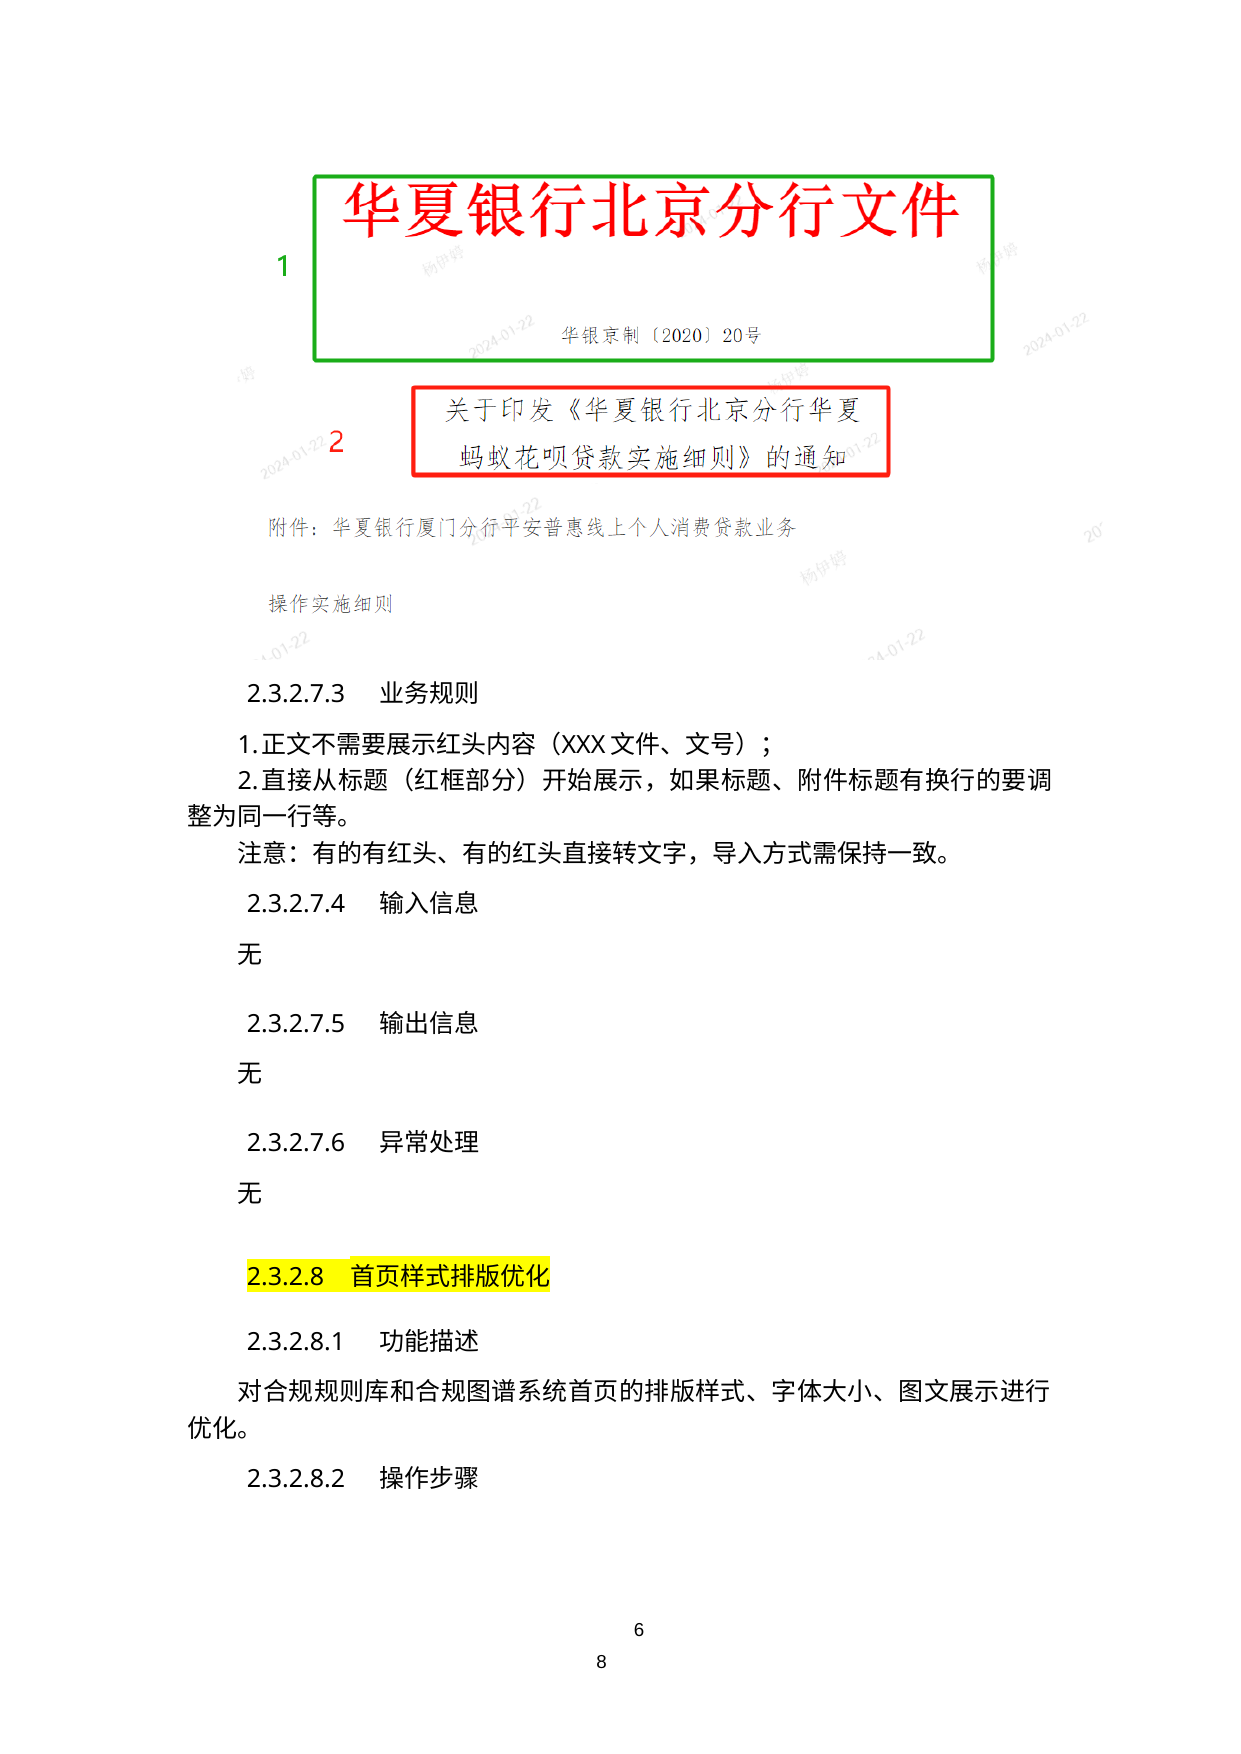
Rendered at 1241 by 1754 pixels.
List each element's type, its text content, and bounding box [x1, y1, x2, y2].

text 无 [187, 1054, 1053, 1090]
picture [237, 164, 1103, 660]
list 无 [187, 1173, 1053, 1209]
list 功能描述 [187, 1307, 1053, 1372]
text 对合规规则库和合规图谱系统首页的排版样式、字体大小、图文展示进行优化。 [187, 1372, 1053, 1444]
text 输入信息 [187, 869, 1053, 934]
list 异常处理 [187, 1108, 1053, 1173]
text 输出信息 [187, 989, 1053, 1054]
text 无 [187, 934, 1053, 971]
list 操作步骤 [187, 1444, 1053, 1509]
list 业务规则 [187, 659, 1053, 724]
list 正文不需要展示红头内容（XXX文件、文号）； [187, 724, 1053, 761]
list 首页样式排版优化 [247, 1242, 1053, 1307]
list 注意：有的有红头、有的红头直接转文字，导入方式需保持一致。 [187, 833, 1053, 869]
list 直接从标题（红框部分）开始展示，如果标题、附件标题有换行的要调整为同一行等。 [187, 761, 1053, 833]
